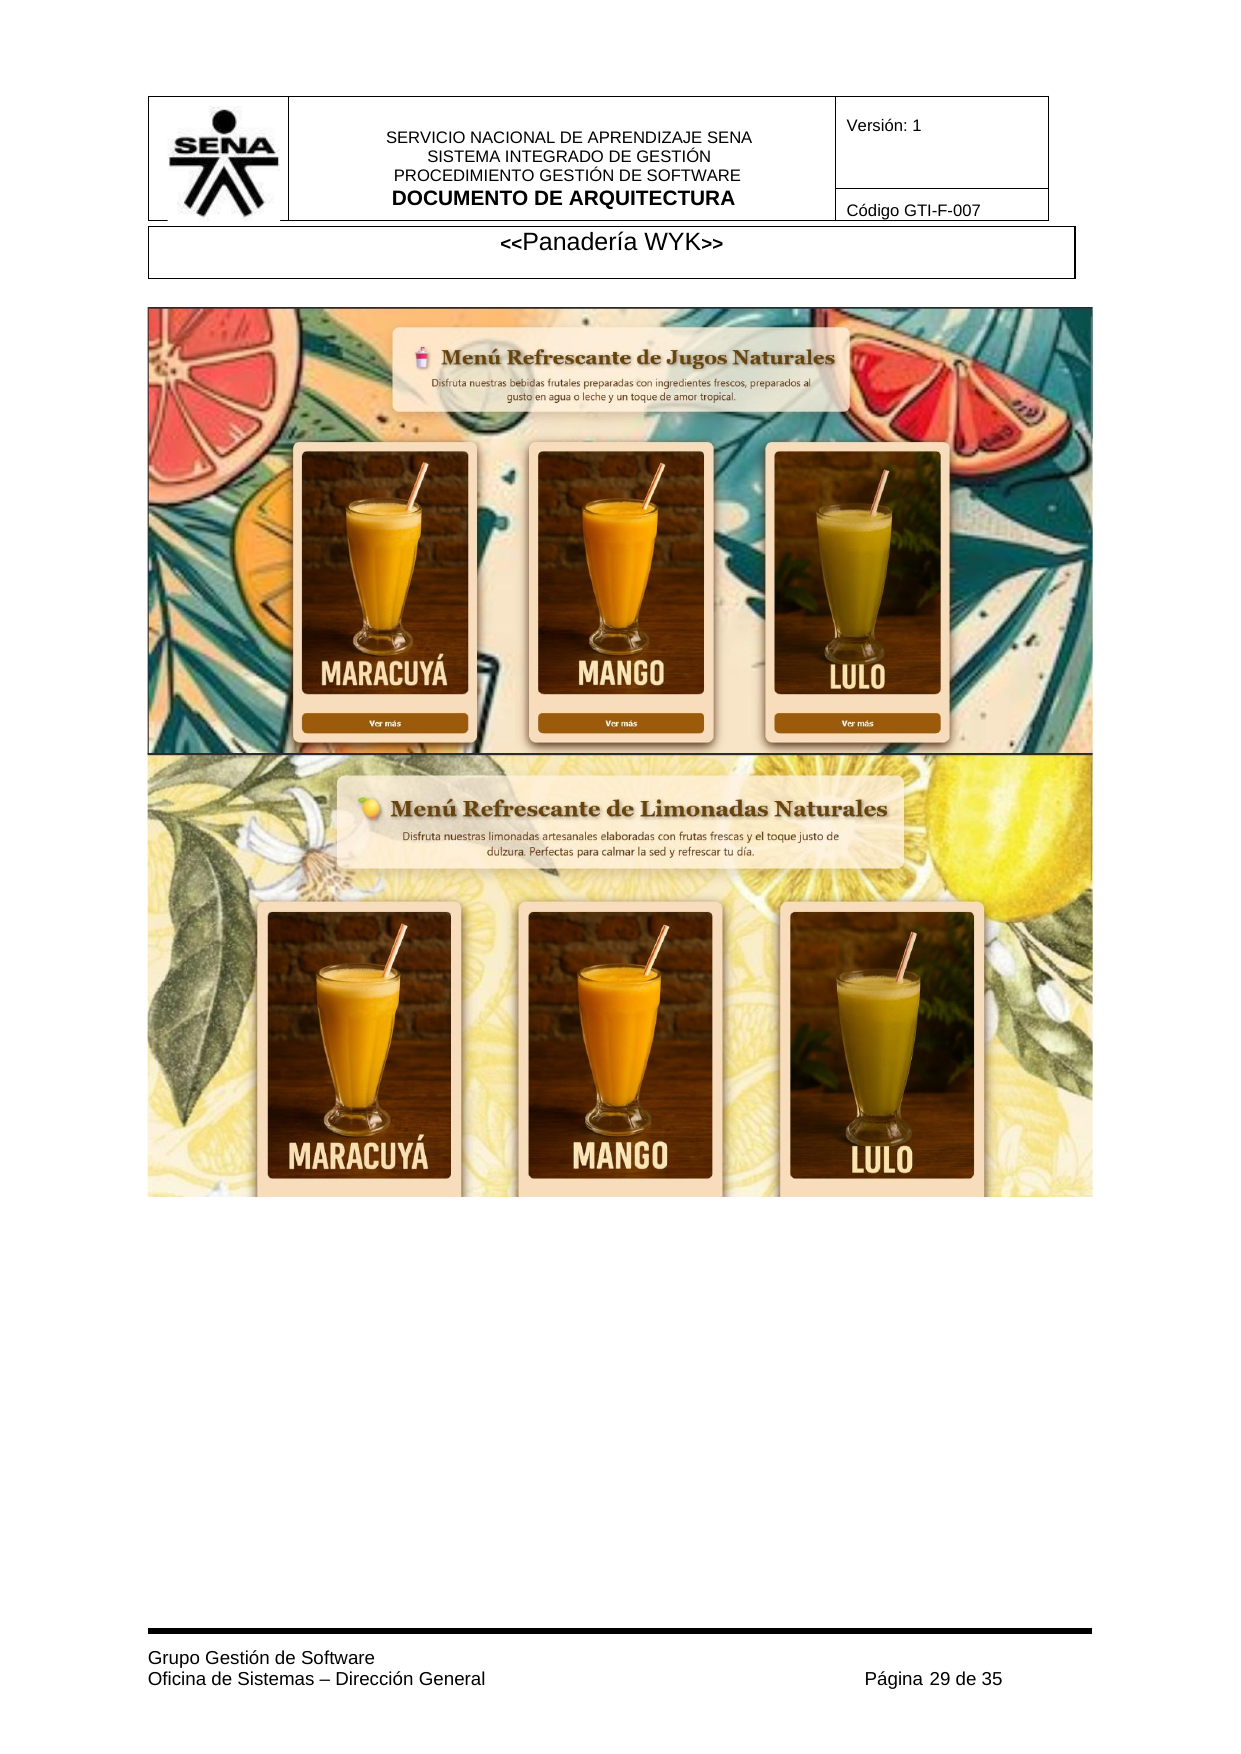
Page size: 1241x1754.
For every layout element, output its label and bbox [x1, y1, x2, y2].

picture [167, 106, 281, 221]
picture [147, 307, 1093, 1197]
